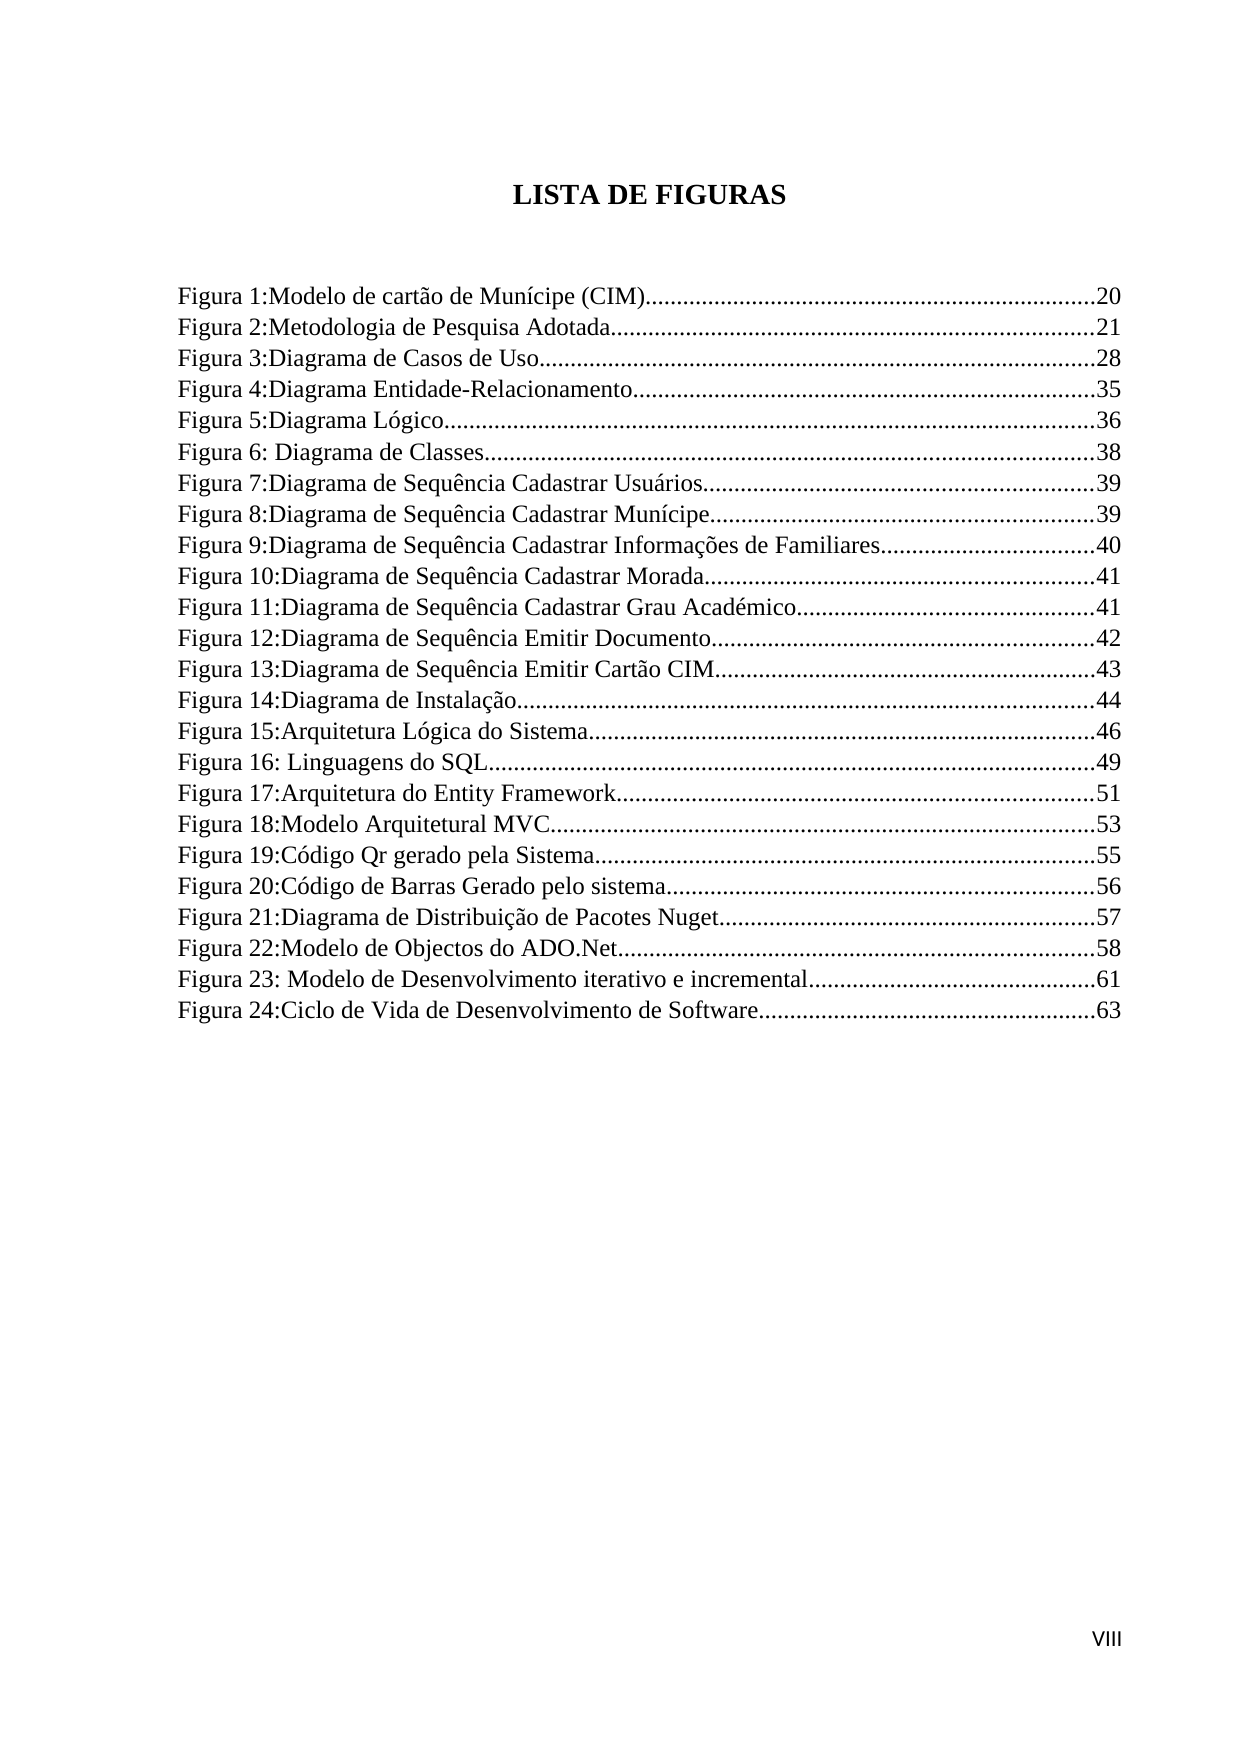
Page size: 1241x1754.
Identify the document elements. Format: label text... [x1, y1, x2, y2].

text Figura 4:Diagrama Entidade-Relacionamento. 35 [177, 374, 1122, 403]
text Figura 18:Modelo Arquitetural MVC. 53 [177, 809, 1122, 838]
text Figura 23: Modelo de Desenvolvimento iterativo e incremental 61 [177, 964, 1122, 993]
text Figura 20:Código de Barras Gerado pelo sistema 56 [177, 871, 1122, 900]
text Figura 14:Diagrama de Instalação 44 [177, 685, 1122, 714]
text Figura 11:Diagrama de Sequência Cadastrar Grau Académico 41 [177, 592, 1122, 621]
text Figura 3:Diagrama de Casos de Uso. 28 [177, 343, 1122, 372]
text Figura 9:Diagrama de Sequência Cadastrar Informações de Familiares 40 [177, 530, 1122, 558]
text Figura 15:Arquitetura Lógica do Sistema 46 [177, 716, 1122, 745]
text Figura 2:Metodologia de Pesquisa Adotada. 21 [177, 312, 1122, 341]
text Figura 19:Código Qr gerado pela Sistema 55 [177, 840, 1122, 869]
text Figura 17:Arquitetura do Entity Framework 51 [177, 778, 1122, 807]
text Figura 24:Ciclo de Vida de Desenvolvimento de Software 63 [177, 995, 1122, 1024]
text Figura 16: Linguagens do SQL 49 [177, 747, 1122, 776]
text Figura 13:Diagrama de Sequência Emitir Cartão CIM 43 [177, 654, 1122, 683]
text Figura 10:Diagrama de Sequência Cadastrar Morada 41 [177, 561, 1122, 589]
text Figura 21:Diagrama de Distribuição de Pacotes Nuget 57 [177, 902, 1122, 931]
text Figura 7:Diagrama de Sequência Cadastrar Usuários 39 [177, 468, 1122, 496]
text Figura 12:Diagrama de Sequência Emitir Documento 42 [177, 623, 1122, 652]
text Figura 6: Diagrama de Classes 38 [177, 437, 1122, 465]
text Figura 5:Diagrama Lógico. 36 [177, 406, 1122, 434]
subtitle LISTA DE FIGURAS [177, 177, 1122, 211]
text Figura 1:Modelo de cartão de Munícipe (CIM) 20 [177, 281, 1122, 310]
text Figura 22:Modelo de Objectos do ADO.Net 58 [177, 933, 1122, 962]
text Figura 8:Diagrama de Sequência Cadastrar Munícipe 39 [177, 499, 1122, 527]
